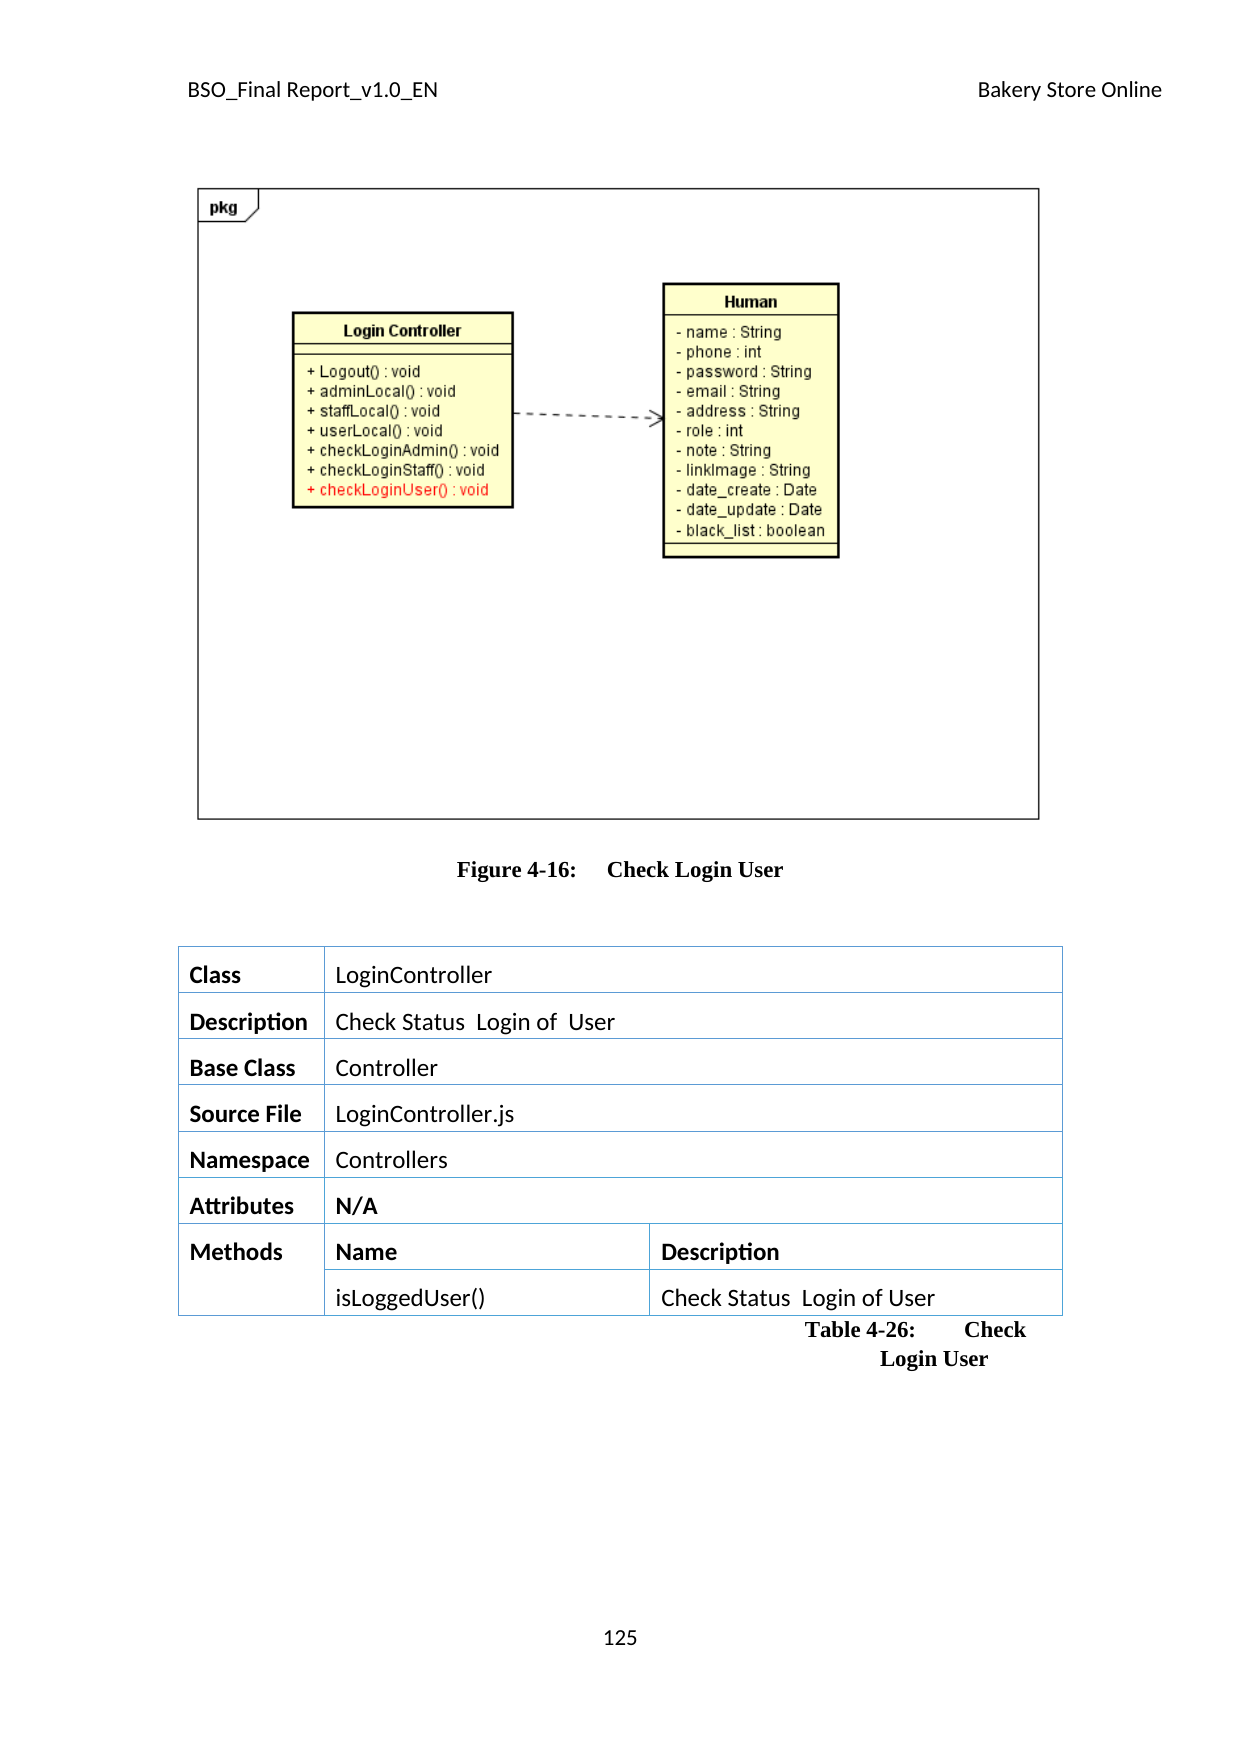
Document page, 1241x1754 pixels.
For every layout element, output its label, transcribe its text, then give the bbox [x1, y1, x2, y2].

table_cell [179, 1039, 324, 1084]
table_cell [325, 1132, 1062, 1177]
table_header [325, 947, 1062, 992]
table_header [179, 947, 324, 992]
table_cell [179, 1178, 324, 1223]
text Check Login User [187, 856, 1053, 882]
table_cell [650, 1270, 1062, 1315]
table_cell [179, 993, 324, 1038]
picture [187, 180, 1053, 837]
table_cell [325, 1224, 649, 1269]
text Check Login User [778, 1316, 1053, 1371]
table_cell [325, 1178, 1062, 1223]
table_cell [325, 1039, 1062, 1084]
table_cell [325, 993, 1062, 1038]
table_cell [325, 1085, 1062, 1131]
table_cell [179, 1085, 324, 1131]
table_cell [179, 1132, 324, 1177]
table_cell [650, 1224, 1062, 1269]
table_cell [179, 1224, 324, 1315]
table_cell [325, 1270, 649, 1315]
